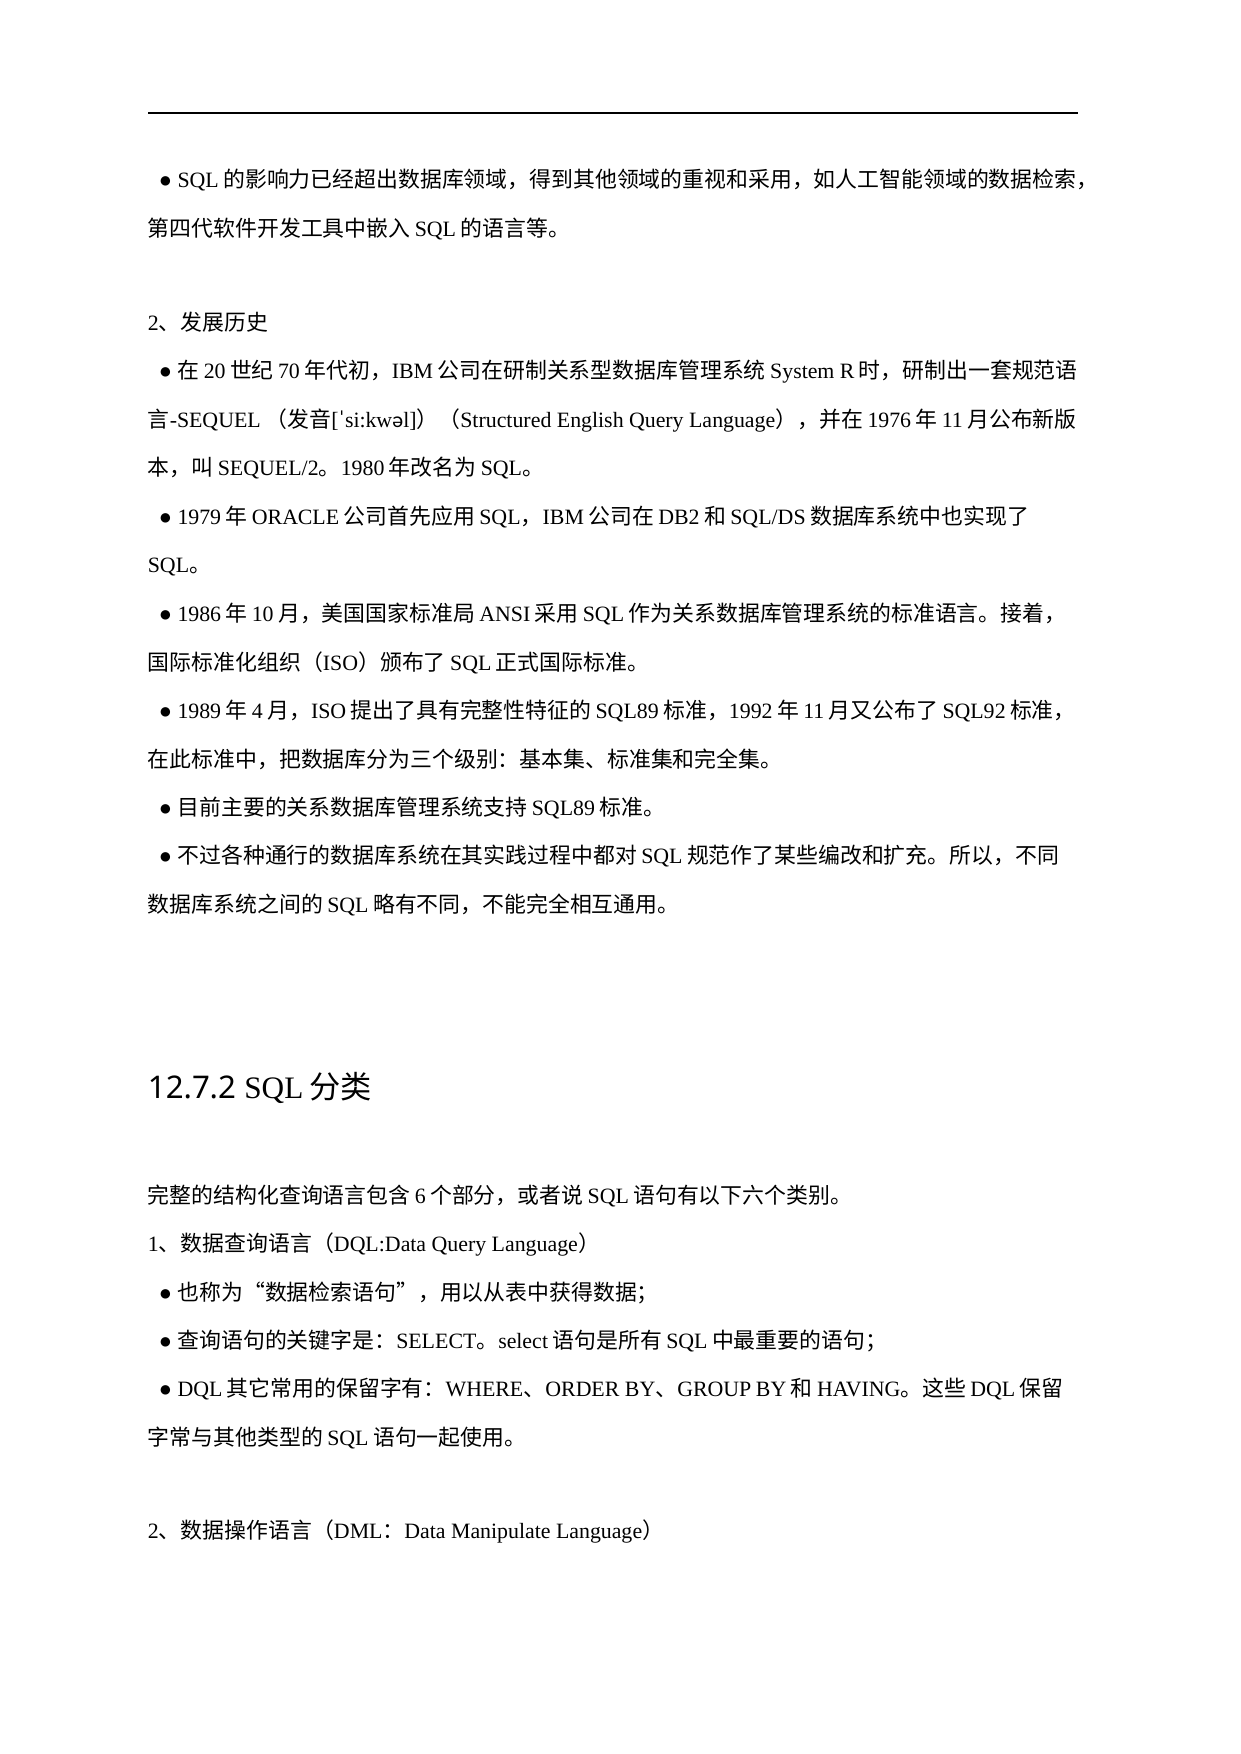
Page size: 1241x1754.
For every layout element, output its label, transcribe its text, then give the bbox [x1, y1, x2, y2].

text 2、发展历史 [148, 304, 1078, 337]
text 2、数据操作语言（DML：Data Manipulate Language） [148, 1513, 1078, 1546]
text ● SQL的影响力已经超出数据库领域，得到其他领域的重视和采用，如人工智能领域的数据检索，第四代软件开发工具中嵌入SQL的语言等。 [148, 162, 1078, 243]
text 完整的结构化查询语言包含6个部分，或者说SQL语句有以下六个类别。 [148, 1177, 1078, 1210]
text ● 1989年4月，ISO提出了具有完整性特征的SQL89标准，1992年11月又公布了SQL92标准，在此标准中，把数据库分为三个级别：基本集、标准集和完全集。 [148, 692, 1078, 774]
text ● 1986年10月，美国国家标准局ANSI采用SQL作为关系数据库管理系统的标准语言。接着，国际标准化组织（ISO）颁布了SQL正式国际标准。 [148, 595, 1078, 677]
text ● 在20世纪70年代初，IBM公司在研制关系型数据库管理系统System R时，研制出一套规范语言-SEQUEL （发音[ˈsi:kwəl]）（Structured English Query Language），并在1976年11月公布新版本，叫SEQUEL/2。1980年改名为SQL。 [148, 352, 1078, 482]
text ● 查询语句的关键字是：SELECT。select语句是所有SQL中最重要的语句； [148, 1322, 1078, 1355]
text ● 1979年ORACLE公司首先应用SQL，IBM公司在DB2和SQL/DS数据库系统中也实现了SQL。 [148, 498, 1078, 579]
subtitle SQL分类 [148, 1052, 1078, 1117]
text 1、数据查询语言（DQL:Data Query Language） [148, 1226, 1078, 1258]
text ● 也称为“数据检索语句”，用以从表中获得数据； [148, 1274, 1078, 1307]
text ● DQL其它常用的保留字有：WHERE、ORDER BY、GROUP BY和HAVING。这些DQL保留字常与其他类型的SQL语句一起使用。 [148, 1371, 1078, 1452]
text ● 不过各种通行的数据库系统在其实践过程中都对SQL规范作了某些编改和扩充。所以，不同数据库系统之间的SQL略有不同，不能完全相互通用。 [148, 838, 1078, 919]
text ● 目前主要的关系数据库管理系统支持SQL89标准。 [148, 789, 1078, 822]
